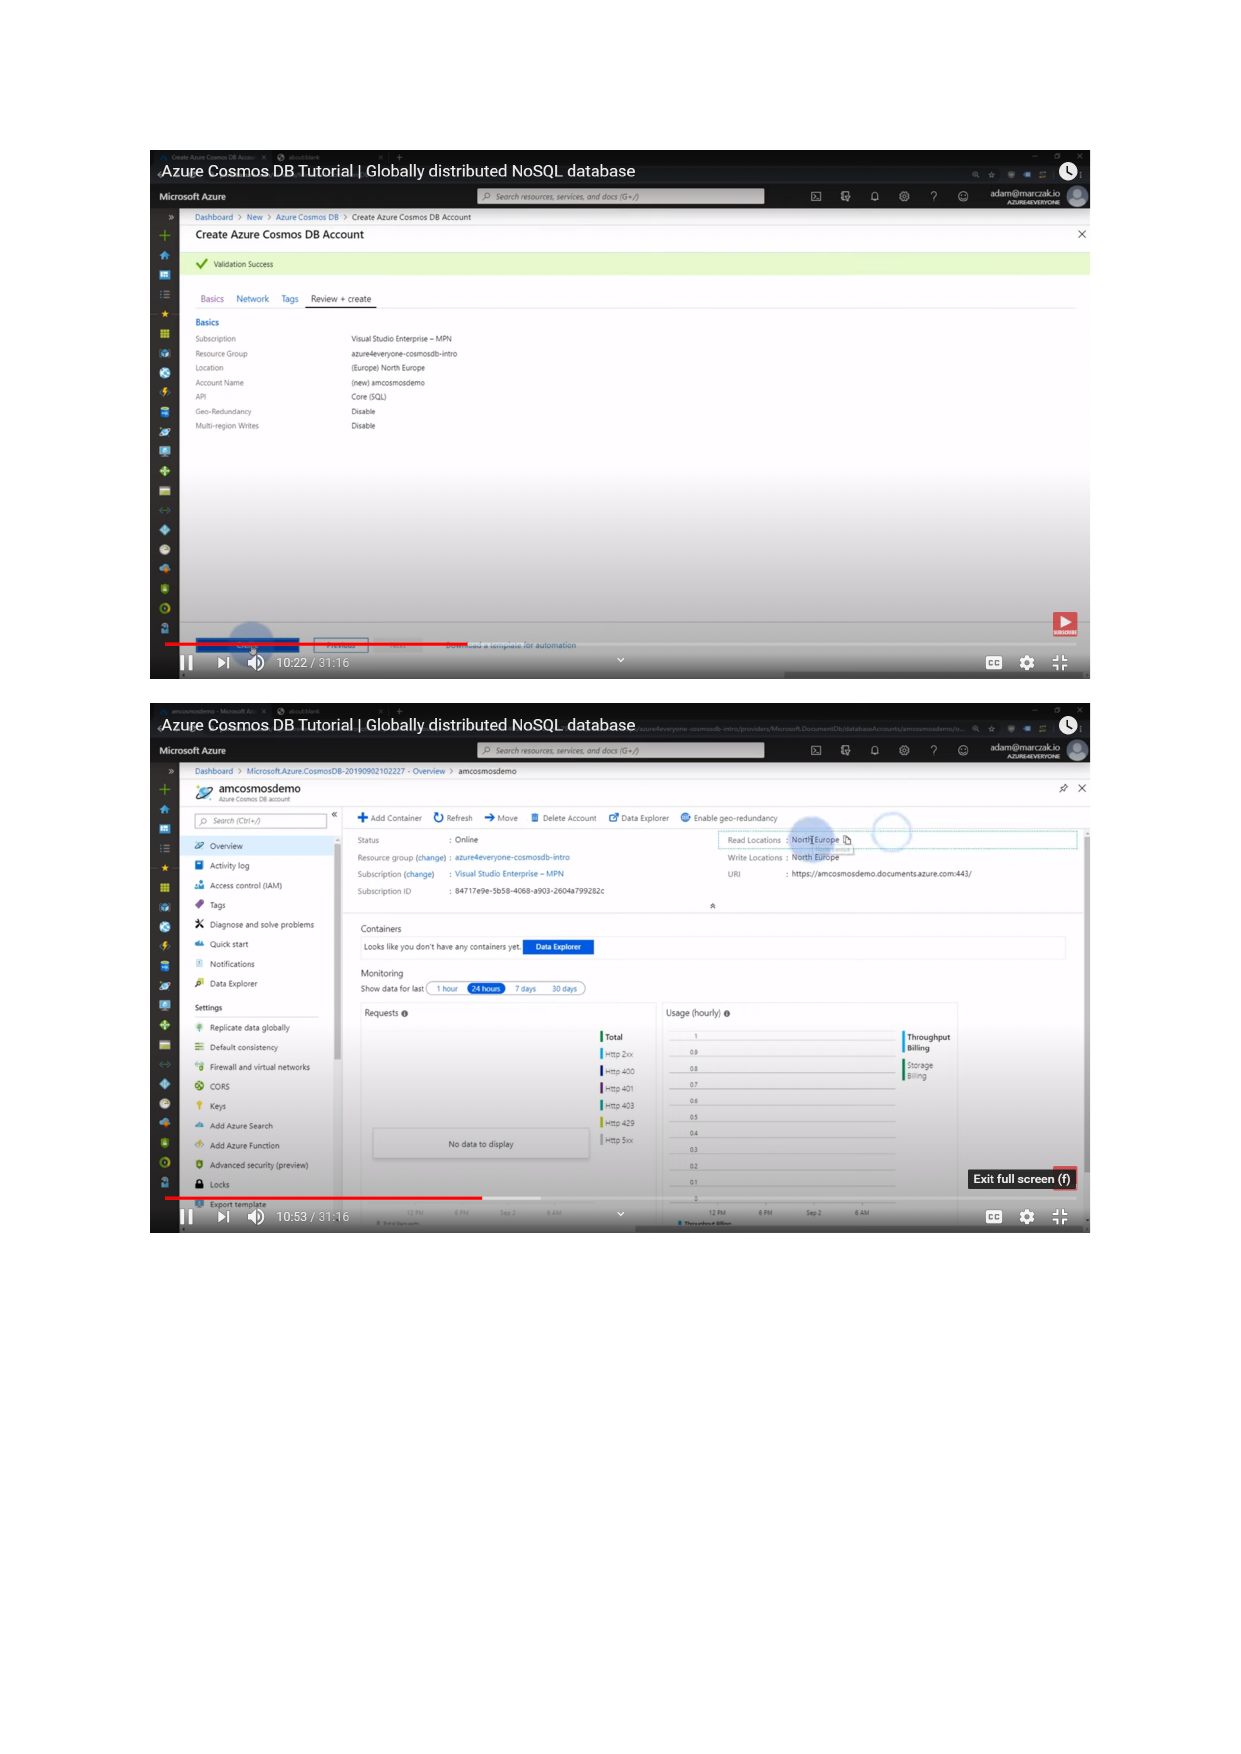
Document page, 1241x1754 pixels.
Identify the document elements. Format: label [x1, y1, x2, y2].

picture [150, 703, 1091, 1233]
picture [150, 150, 1091, 679]
